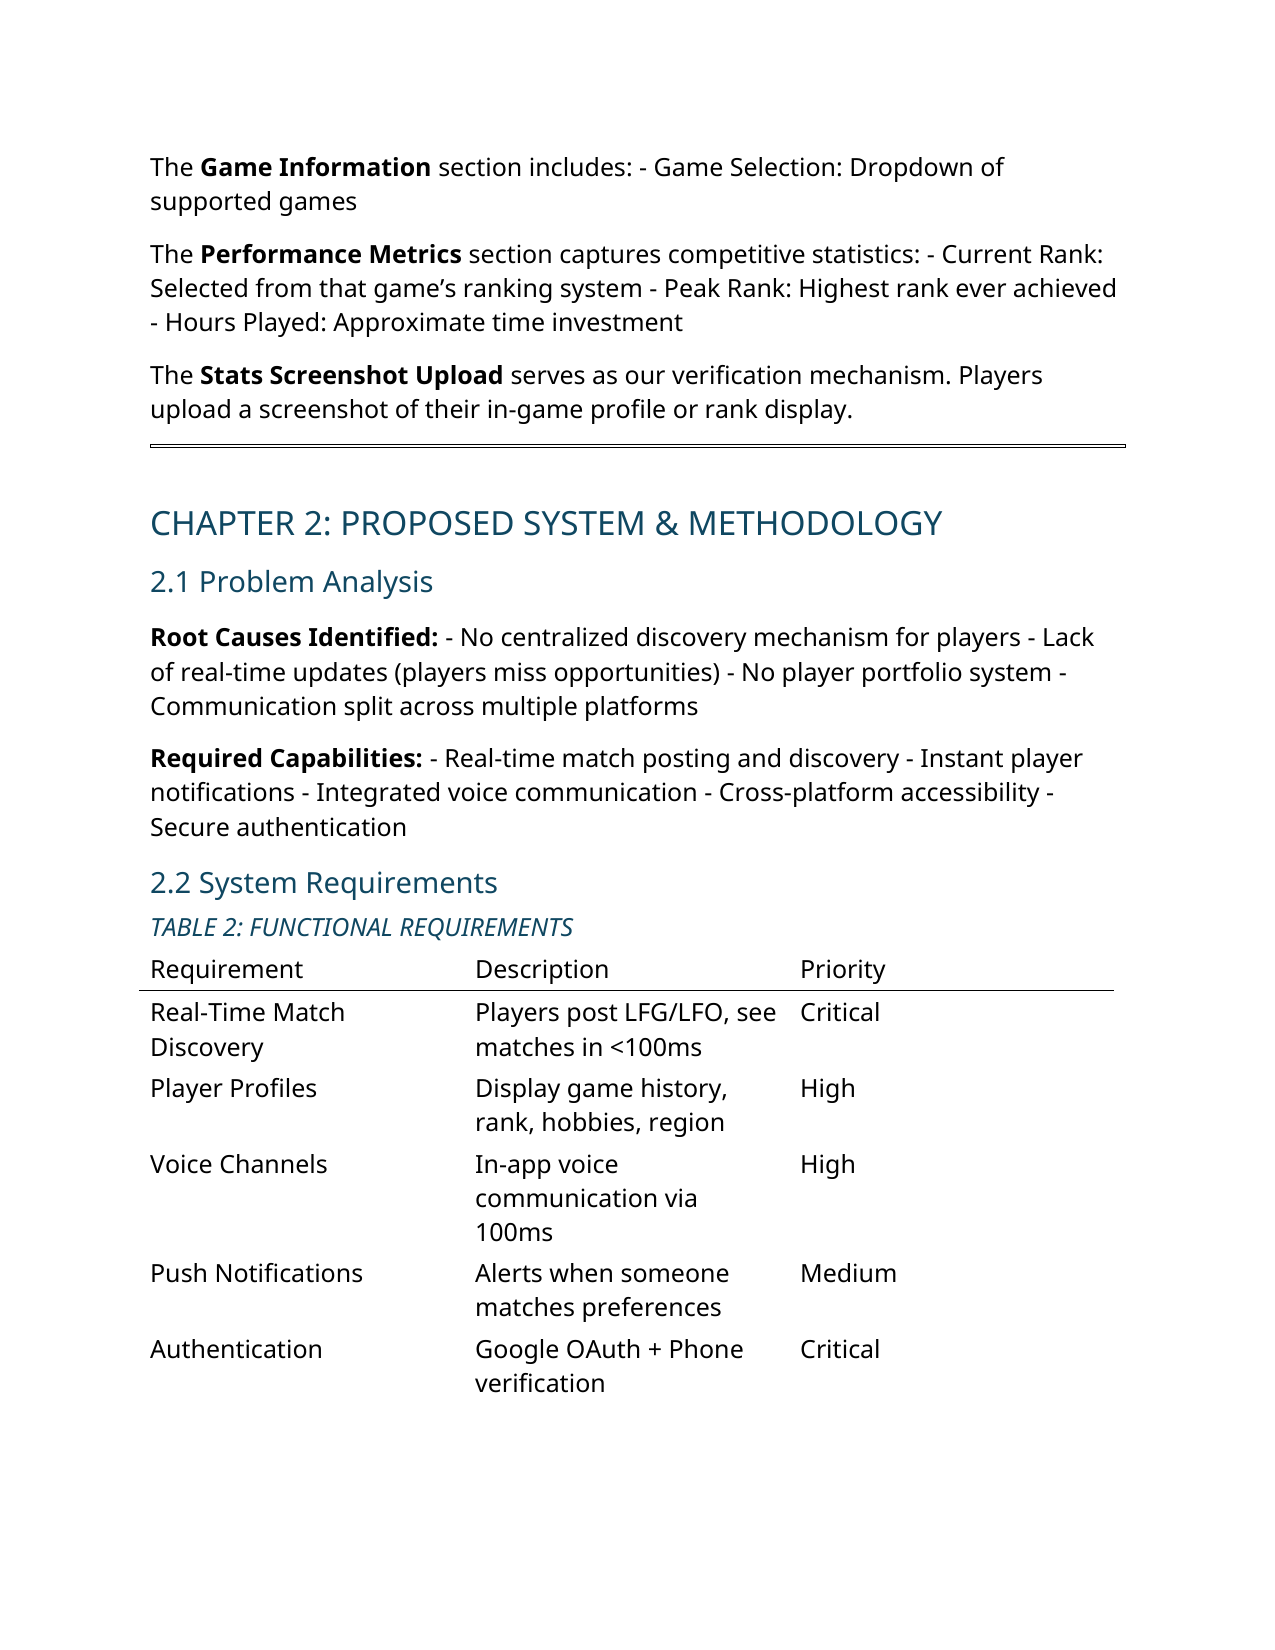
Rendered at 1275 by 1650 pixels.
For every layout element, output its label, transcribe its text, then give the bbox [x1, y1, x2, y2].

table_header Description [464, 948, 789, 990]
table_cell Display game history, rank, hobbies, region [464, 1067, 789, 1143]
table_cell Real-Time Match Discovery [139, 991, 464, 1067]
subtitle 2.2 System Requirements [150, 862, 1125, 902]
subtitle 2.1 Problem Analysis [150, 562, 1125, 601]
table_cell High [789, 1067, 1114, 1143]
text The Game Information section includes: - Game Selection: Dropdown of supported games [150, 150, 1125, 218]
text The Stats Screenshot Upload serves as our verification mechanism. Players upload a screenshot of their in-game profile or rank display. [150, 358, 1125, 426]
table_header Priority [789, 948, 1114, 990]
text The Performance Metrics section captures competitive statistics: - Current Rank: Selected from that game’s ranking system - Peak Rank: Highest rank ever achieved - Hours Played: Approximate time investment [150, 237, 1125, 339]
table_cell In-app voice communication via 100ms [464, 1143, 789, 1252]
table_cell High [789, 1143, 1114, 1252]
table_cell Push Notifications [139, 1252, 464, 1328]
table_cell Player Profiles [139, 1067, 464, 1143]
table_cell Players post LFG/LFO, see matches in <100ms [464, 991, 789, 1067]
subtitle TABLE 2: FUNCTIONAL REQUIREMENTS [150, 910, 1125, 944]
table_cell Authentication [139, 1328, 464, 1403]
table_cell Medium [789, 1252, 1114, 1328]
table_cell Google OAuth + Phone verification [464, 1328, 789, 1403]
table_header Requirement [139, 948, 464, 990]
table_cell Alerts when someone matches preferences [464, 1252, 789, 1328]
text Root Causes Identified: - No centralized discovery mechanism for players - Lack of real-time updates (players miss opportunities) - No player portfolio system - Communication split across multiple platforms [150, 620, 1125, 722]
table_cell Critical [789, 1328, 1114, 1403]
text Required Capabilities: - Real-time match posting and discovery - Instant player notifications - Integrated voice communication - Cross-platform accessibility - Secure authentication [150, 741, 1125, 843]
subtitle CHAPTER 2: PROPOSED SYSTEM & METHODOLOGY [150, 499, 1125, 545]
table_cell Voice Channels [139, 1143, 464, 1252]
table_cell Critical [789, 991, 1114, 1067]
